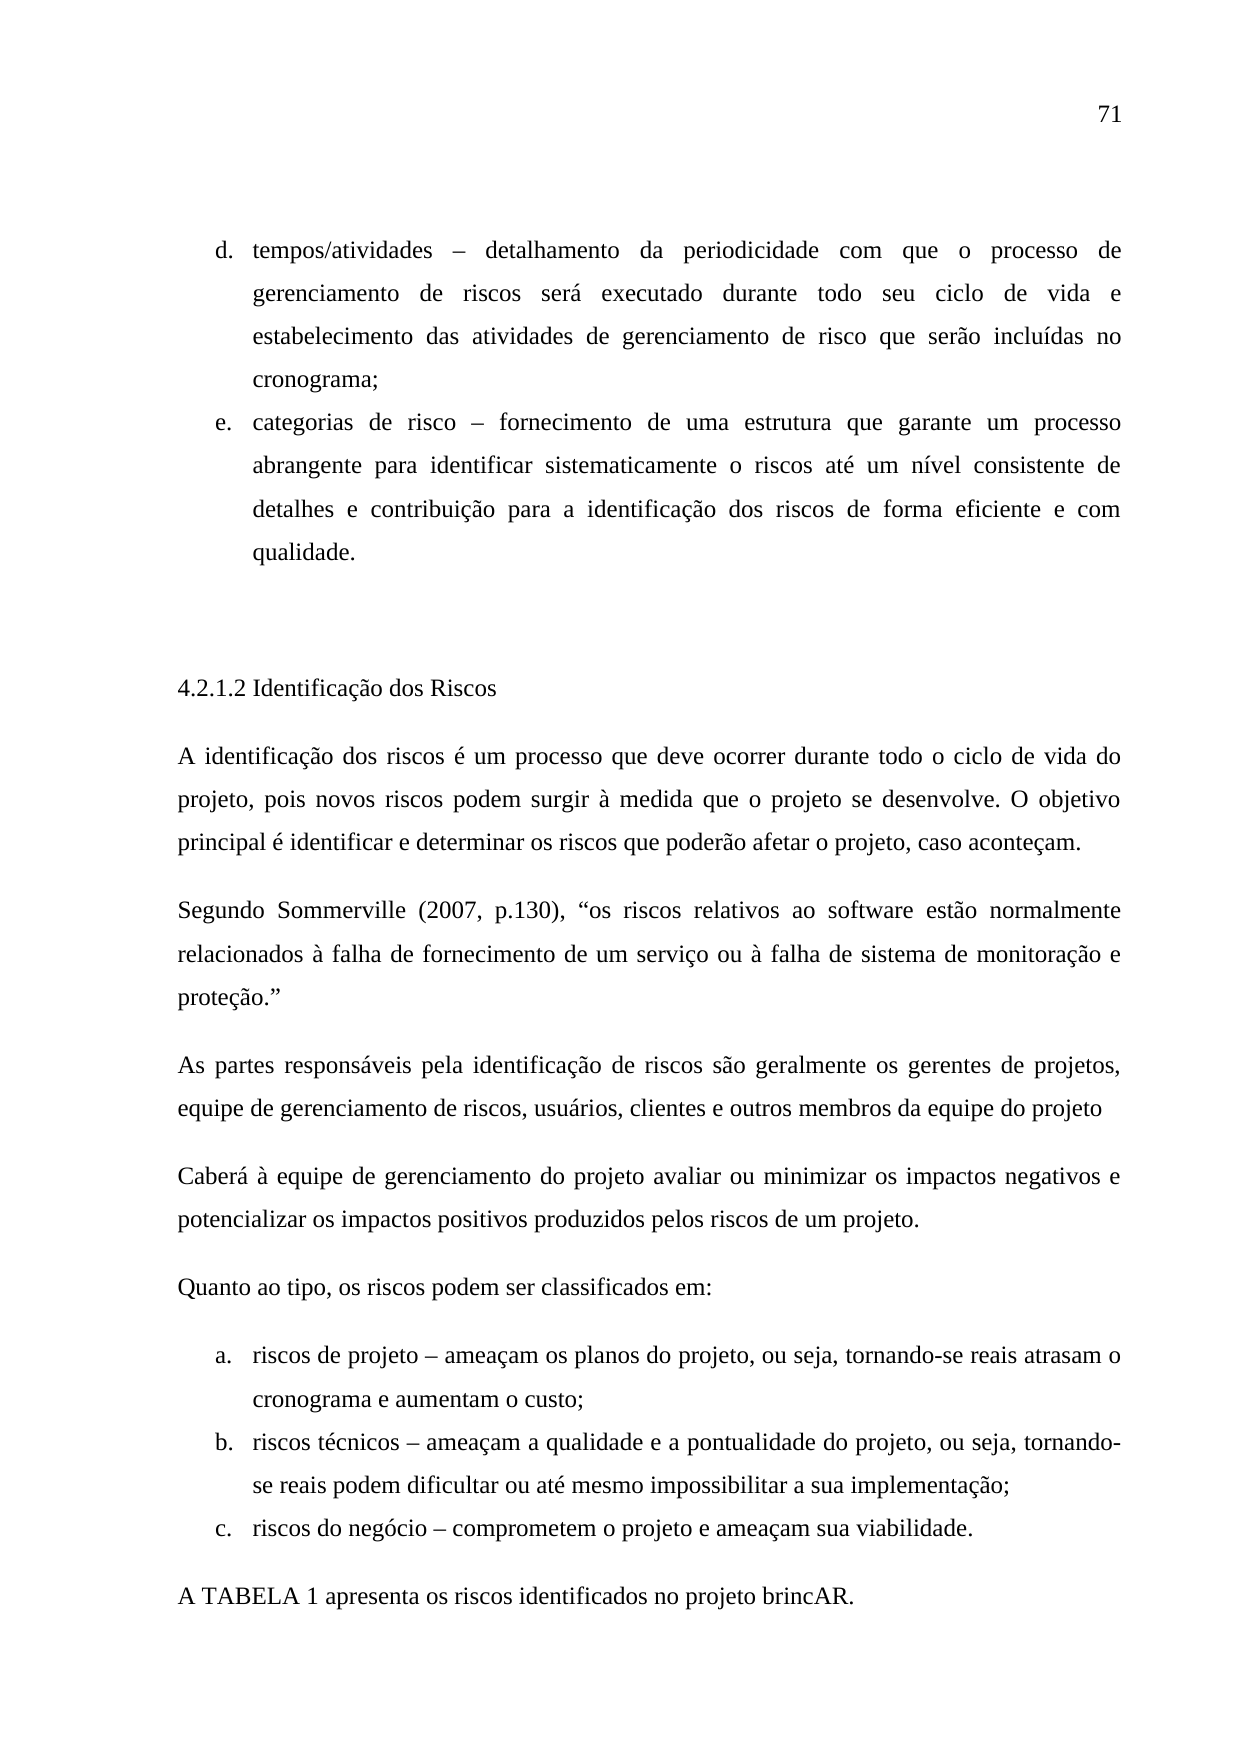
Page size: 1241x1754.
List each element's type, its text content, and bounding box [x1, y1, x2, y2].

text As partes responsáveis pela identificação de riscos são geralmente os gerentes de projetos, equipe de gerenciamento de riscos, usuários, clientes e outros membros da equipe do projeto [177, 1050, 1122, 1122]
subtitle 4.2.1.2 Identificação dos Riscos [177, 673, 1122, 702]
list categorias de risco – fornecimento de uma estrutura que garante um processo abrangente para identificar sistematicamente o riscos até um nível consistente de detalhes e contribuição para a identificação dos riscos de forma eficiente e com qualidade. [215, 407, 1122, 566]
list riscos do negócio – comprometem o projeto e ameaçam sua viabilidade. [215, 1513, 1122, 1542]
text A TABELA 1 apresenta os riscos identificados no projeto brincAR. [177, 1581, 1122, 1610]
list riscos de projeto – ameaçam os planos do projeto, ou seja, tornando-se reais atrasam o cronograma e aumentam o custo; [215, 1341, 1122, 1412]
text Caberá à equipe de gerenciamento do projeto avaliar ou minimizar os impactos negativos e potencializar os impactos positivos produzidos pelos riscos de um projeto. [177, 1161, 1122, 1233]
text Quanto ao tipo, os riscos podem ser classificados em: [177, 1272, 1122, 1301]
text A identificação dos riscos é um processo que deve ocorrer durante todo o ciclo de vida do projeto, pois novos riscos podem surgir à medida que o projeto se desenvolve. O objetivo principal é identificar e determinar os riscos que poderão afetar o projeto, caso aconteçam. [177, 741, 1122, 856]
list riscos técnicos – ameaçam a qualidade e a pontualidade do projeto, ou seja, tornando-se reais podem dificultar ou até mesmo impossibilitar a sua implementação; [215, 1427, 1122, 1499]
list tempos/atividades – detalhamento da periodicidade com que o processo de gerenciamento de riscos será executado durante todo seu ciclo de vida e estabelecimento das atividades de gerenciamento de risco que serão incluídas no cronograma; [215, 235, 1122, 393]
text Segundo Sommerville (2007, p.130), “os riscos relativos ao software estão normalmente relacionados à falha de fornecimento de um serviço ou à falha de sistema de monitoração e proteção.” [177, 896, 1122, 1011]
